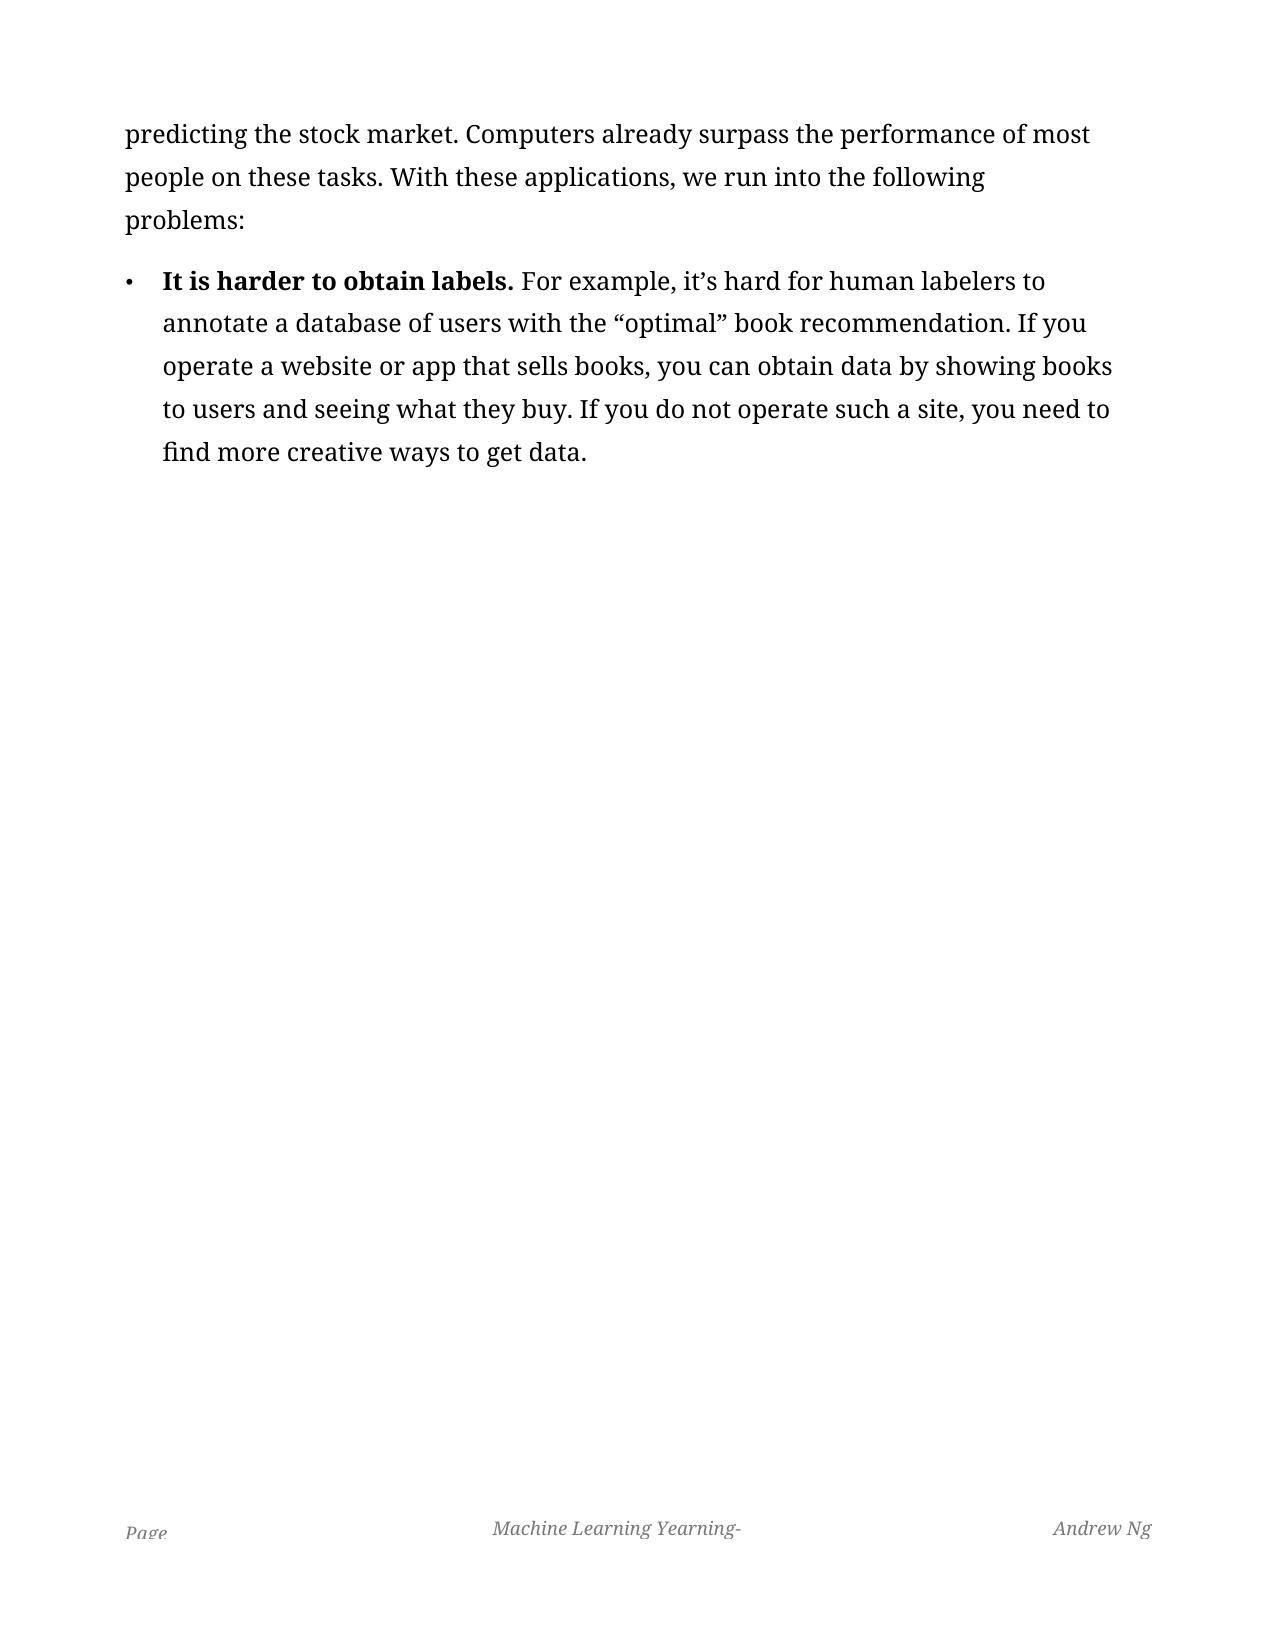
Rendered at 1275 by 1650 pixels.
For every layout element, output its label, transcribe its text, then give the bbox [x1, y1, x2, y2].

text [125, 117, 1103, 237]
list It is harder to obtain labels. For example, it’s hard for human labelers to annotate a database of users with the “optimal” book recommendation. If you operate a website or app that sells books, you can obtain data by showing books to users and seeing what they buy. If you do not operate such a site, you need to find more creative ways to get data. [125, 263, 1140, 469]
